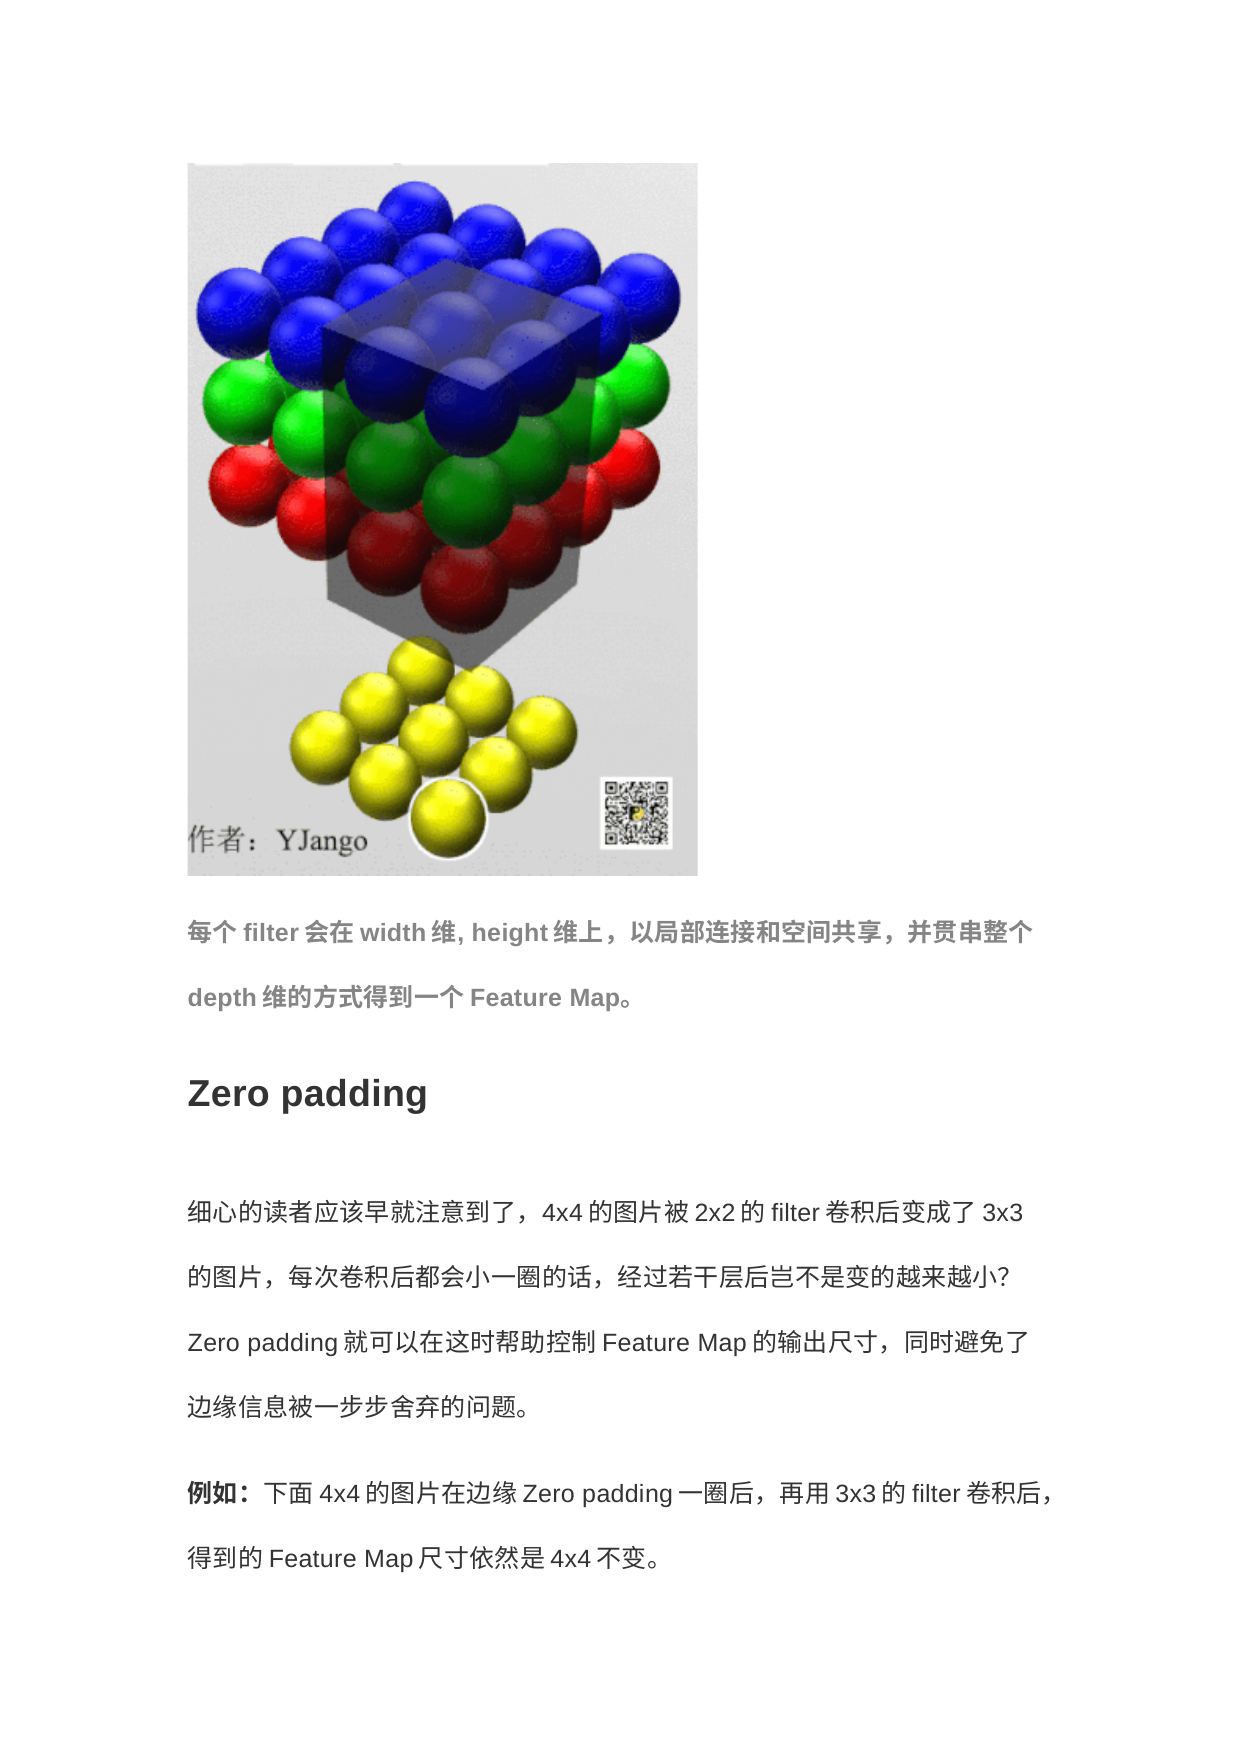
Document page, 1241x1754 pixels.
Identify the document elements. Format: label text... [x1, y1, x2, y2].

picture [187, 163, 698, 876]
text 细心的读者应该早就注意到了，4x4的图片被2x2的filter卷积后变成了3x3的图片，每次卷积后都会小一圈的话，经过若干层后岂不是变的越来越小？ Zero padding就可以在这时帮助控制Feature Map的输出尺寸，同时避免了边缘信息被一步步舍弃的问题。 [187, 1178, 1053, 1438]
text 例如：下面4x4的图片在边缘Zero padding一圈后，再用3x3的filter卷积后，得到的Feature Map尺寸依然是4x4不变。 [187, 1459, 1053, 1589]
subtitle Zero padding [187, 1060, 1053, 1125]
text 每个filter会在width维, height维上，以局部连接和空间共享，并贯串整个depth维的方式得到一个Feature Map。 [187, 898, 1053, 1028]
